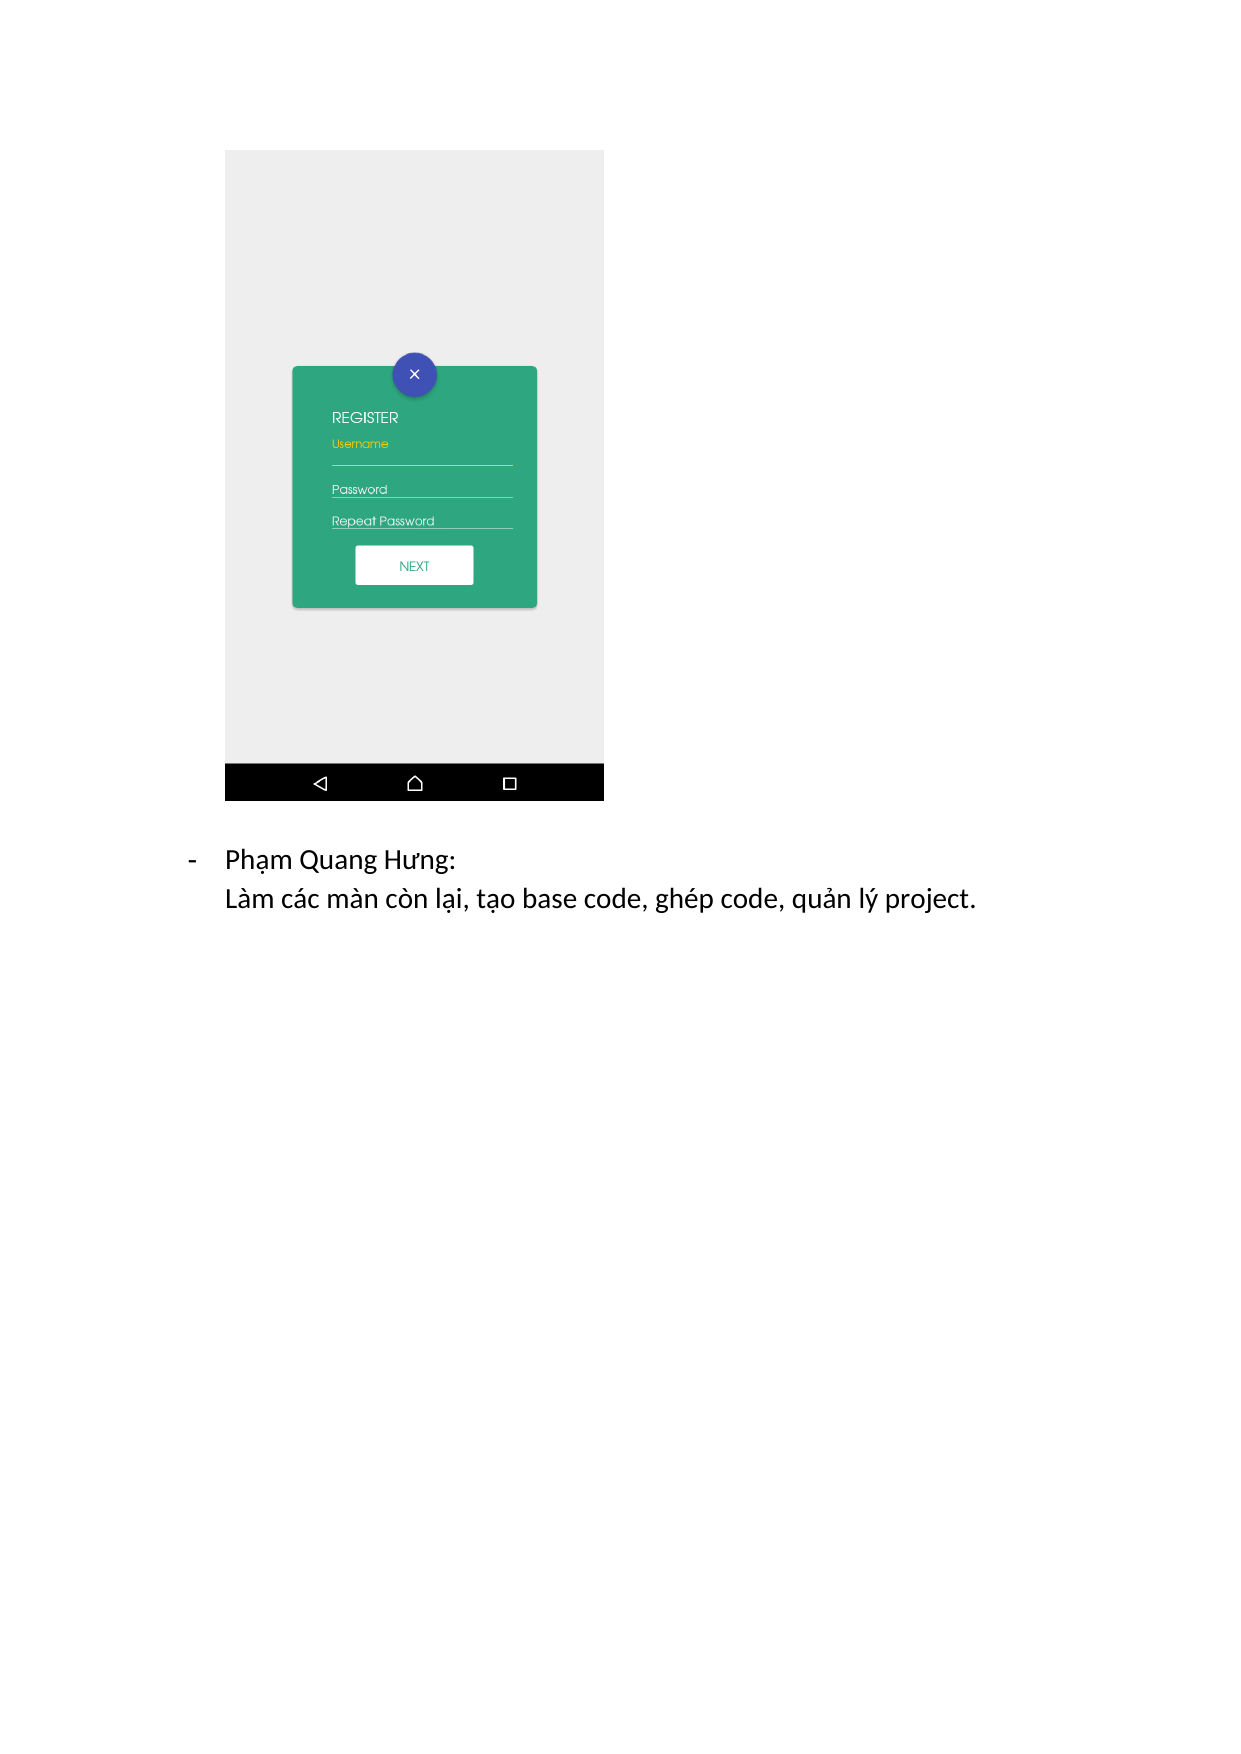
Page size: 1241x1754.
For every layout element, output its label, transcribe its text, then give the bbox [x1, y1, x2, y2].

list Làm các màn còn lại, tạo base code, ghép code, quản lý project. [225, 880, 1090, 915]
picture [225, 150, 604, 801]
list Phạm Quang Hưng: [187, 841, 1090, 877]
